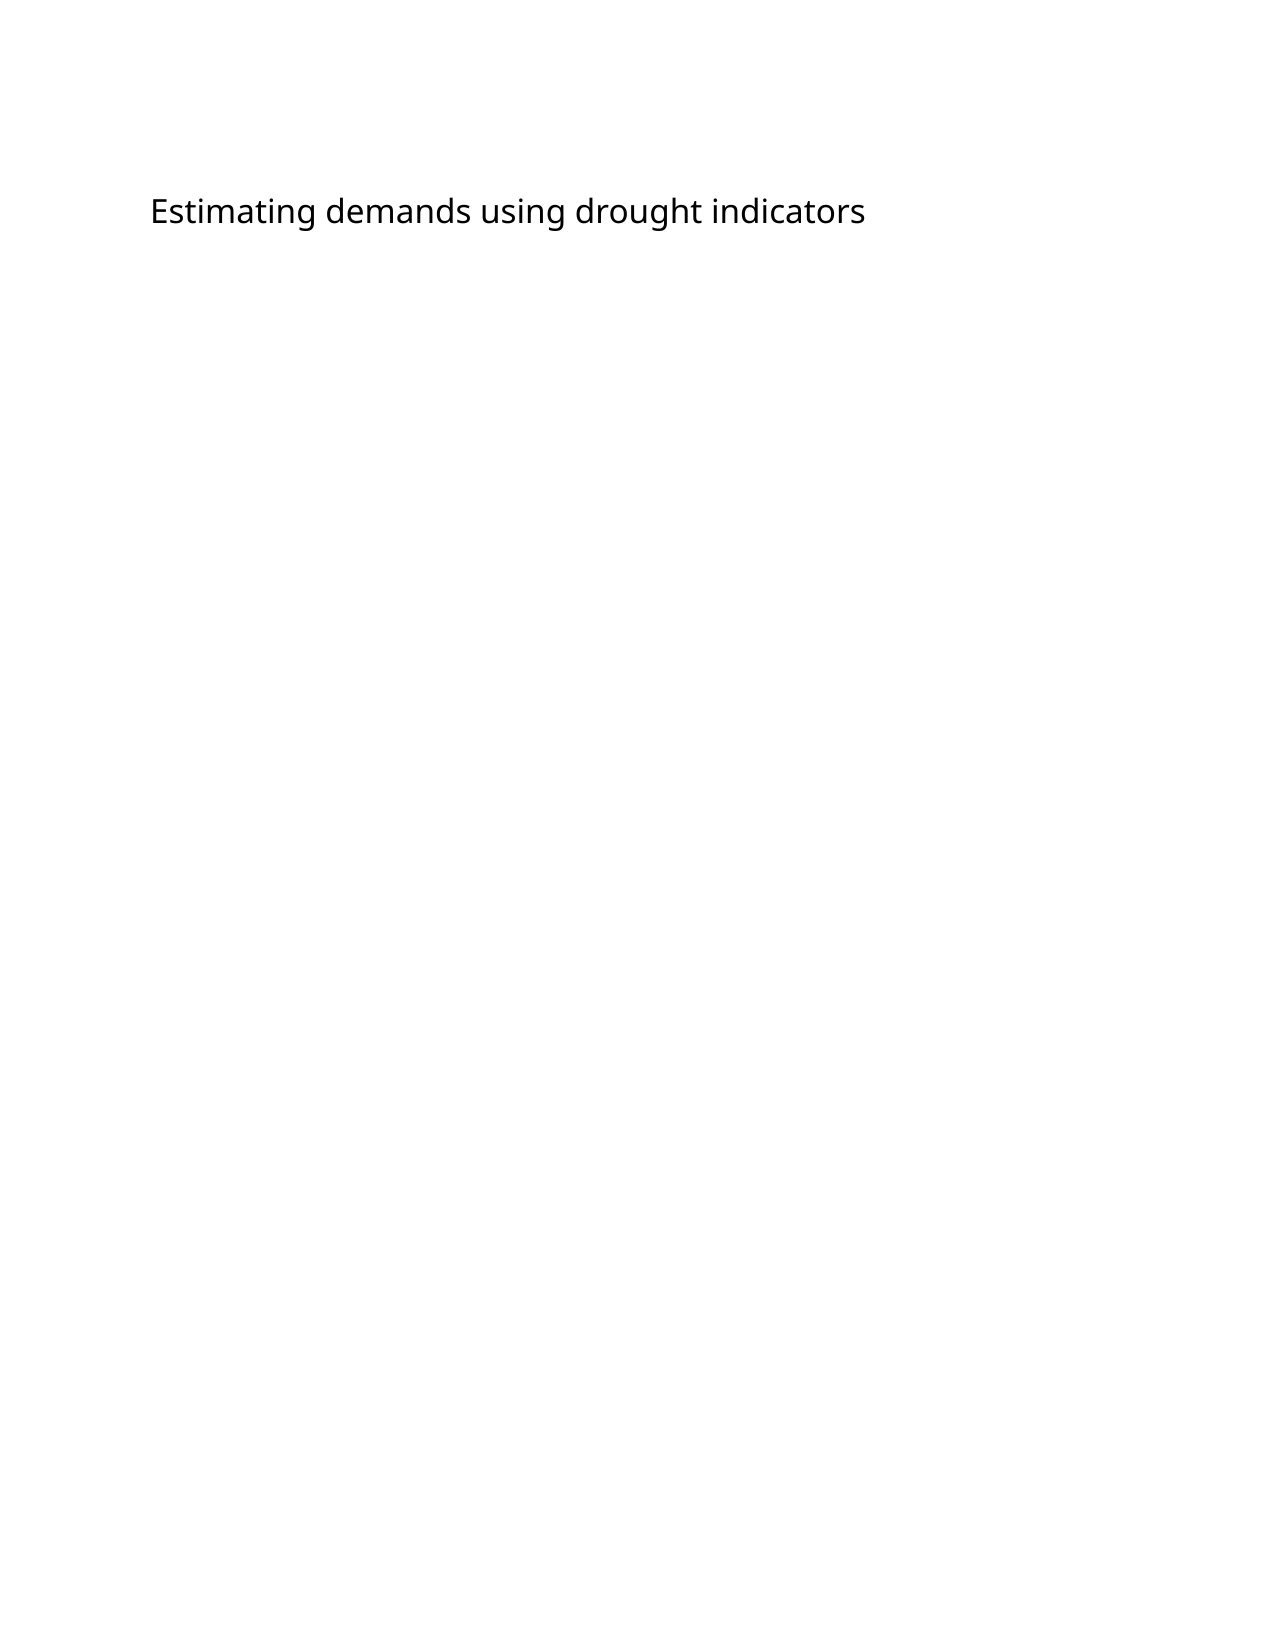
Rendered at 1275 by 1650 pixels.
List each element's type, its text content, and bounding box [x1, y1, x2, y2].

subtitle Estimating demands using drought indicators [150, 187, 1125, 233]
